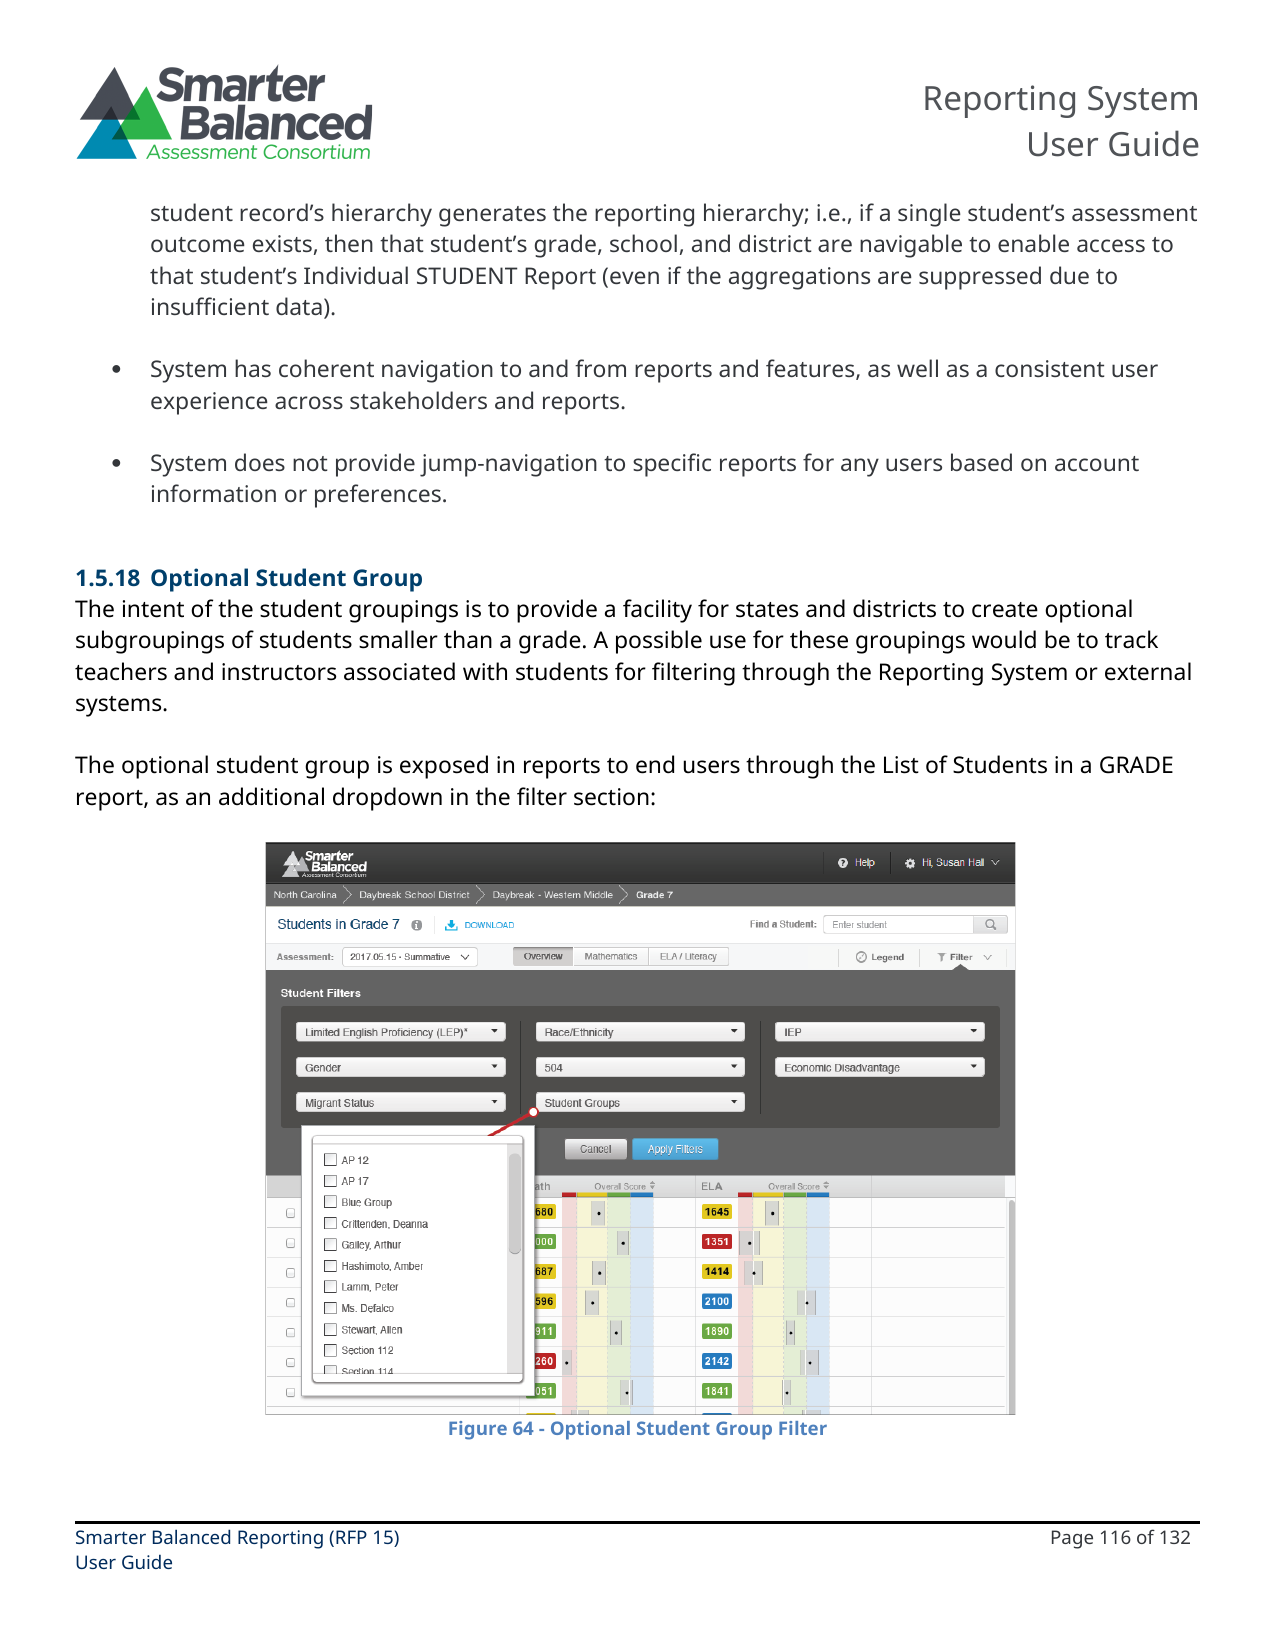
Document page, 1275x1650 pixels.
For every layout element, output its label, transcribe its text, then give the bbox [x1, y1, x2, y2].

text The intent of the student groupings is to provide a facility for states and districts to create optional subgroupings of students smaller than a grade. A possible use for these groupings would be to track teachers and instructors associated with students for filtering through the Reporting System or external systems. [75, 593, 1200, 718]
list System does not provide jump-navigation to specific reports for any users based on account information or preferences. [112, 447, 1200, 509]
subtitle Optional Student Group [75, 562, 1200, 593]
list System has coherent navigation to and from reports and features, as well as a consistent user experience across stakeholders and reports. [112, 353, 1200, 416]
text The optional student group is exposed in reports to end users through the List of Students in a GRADE report, as an additional dropdown in the filter section: [75, 749, 1200, 812]
picture [265, 842, 1016, 1415]
picture [76, 64, 373, 159]
